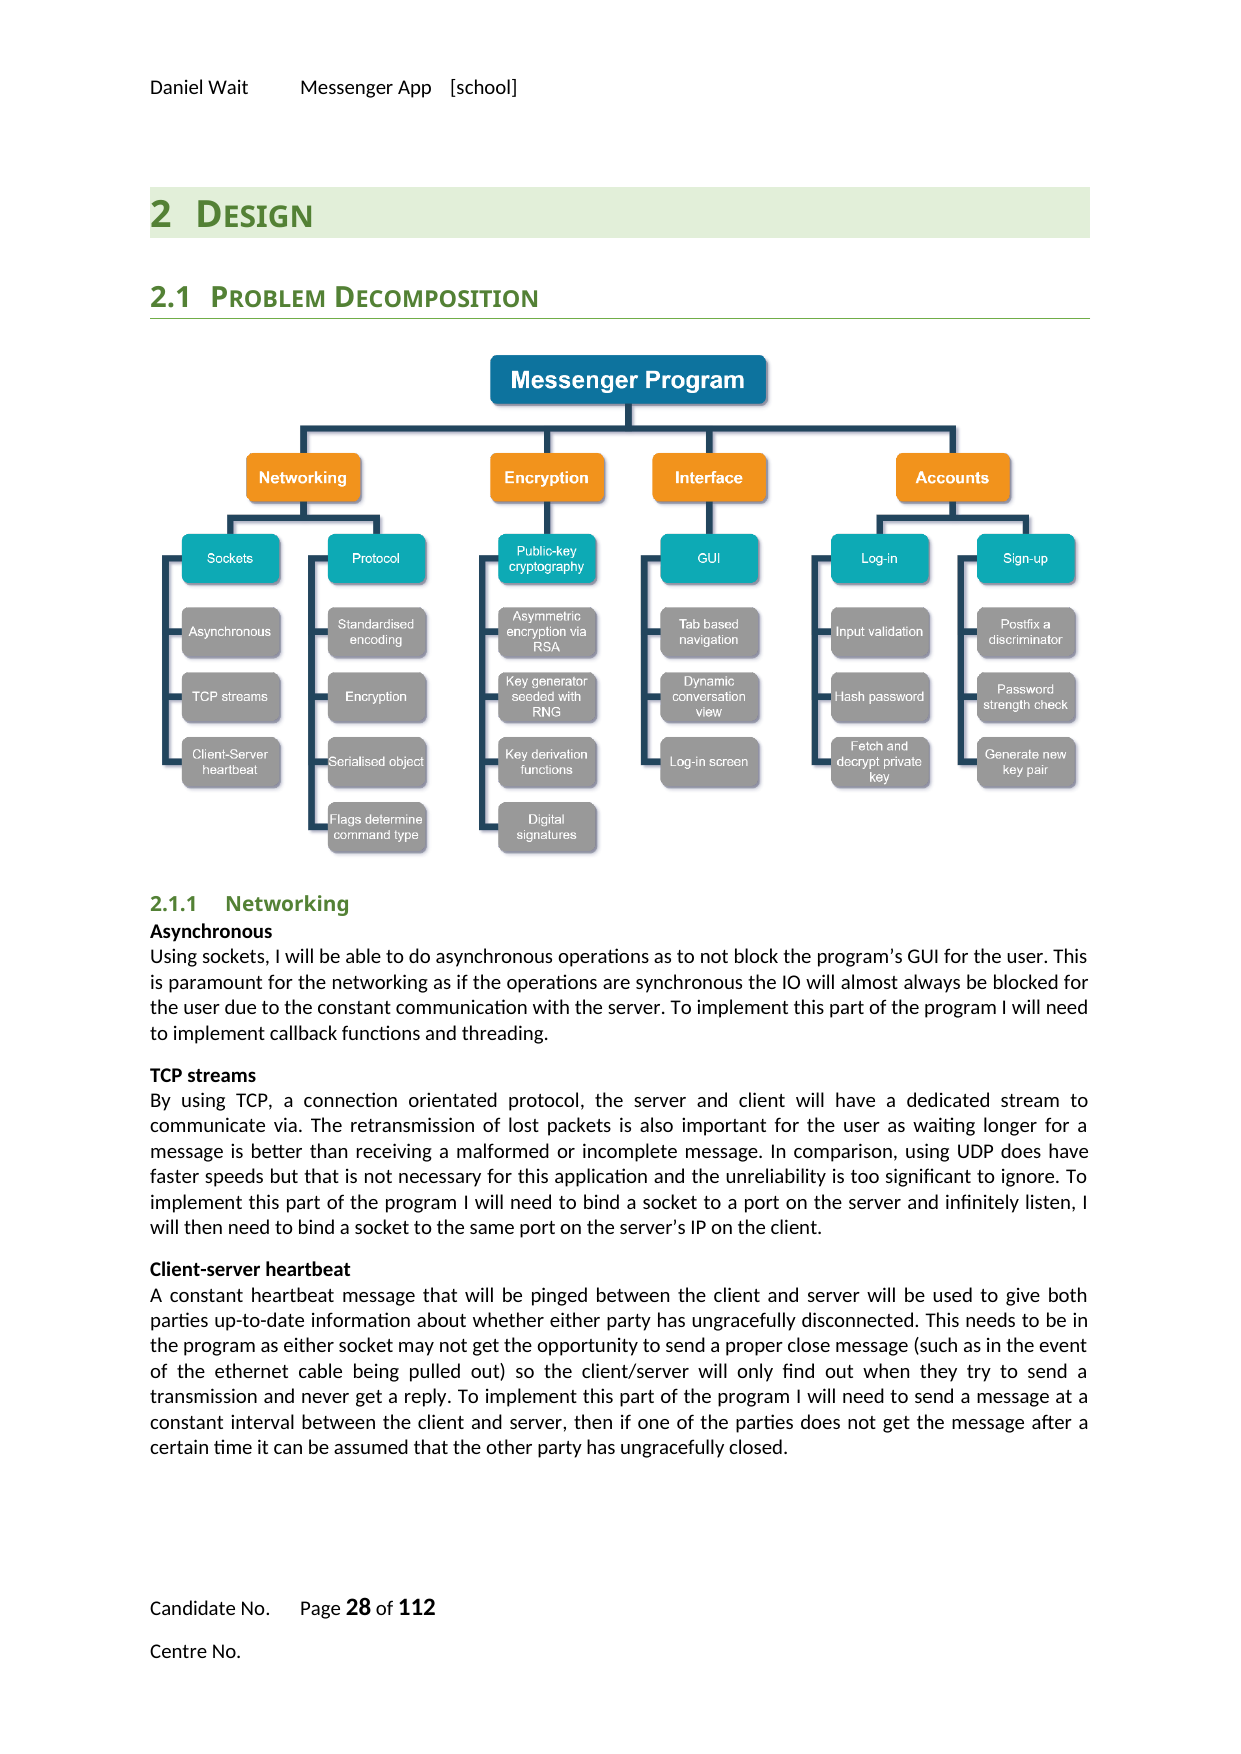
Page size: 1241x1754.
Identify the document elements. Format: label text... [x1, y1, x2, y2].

text Using sockets, I will be able to do asynchronous operations as to not block the program’s GUI for the user. This is paramount for the networking as if the operations are synchronous the IO will almost always be blocked for the user due to the constant communication with the server. To implement this part of the program I will need to implement callback functions and threading. [150, 943, 1090, 1045]
picture [150, 343, 1091, 869]
subtitle TCP streams [150, 1062, 1090, 1087]
subtitle Problem Decomposition [150, 276, 1090, 318]
text By using TCP, a connection orientated protocol, the server and client will have a dedicated stream to communicate via. The retransmission of lost packets is also important for the user as waiting longer for a message is better than receiving a malformed or incomplete message. In comparison, using UDP does have faster speeds but that is not necessary for this application and the unreliability is too significant to ignore. To implement this part of the program I will need to bind a socket to a port on the server and infinitely listen, I will then need to bind a socket to the same port on the server’s IP on the client. [150, 1087, 1090, 1240]
subtitle Asynchronous [150, 918, 1090, 943]
subtitle Networking [150, 889, 1090, 918]
text A constant heartbeat message that will be pinged between the client and server will be used to give both parties up-to-date information about whether either party has ungracefully disconnected. This needs to be in the program as either socket may not get the opportunity to send a proper close message (such as in the event of the ethernet cable being pulled out) so the client/server will only find out when they try to send a transmission and never get a reply. To implement this part of the program I will need to send a message at a constant interval between the client and server, then if one of the parties does not get the message after a certain time it can be assumed that the other party has ungracefully closed. [150, 1282, 1090, 1460]
subtitle Design [150, 187, 1090, 238]
subtitle Client-server heartbeat [150, 1256, 1090, 1282]
